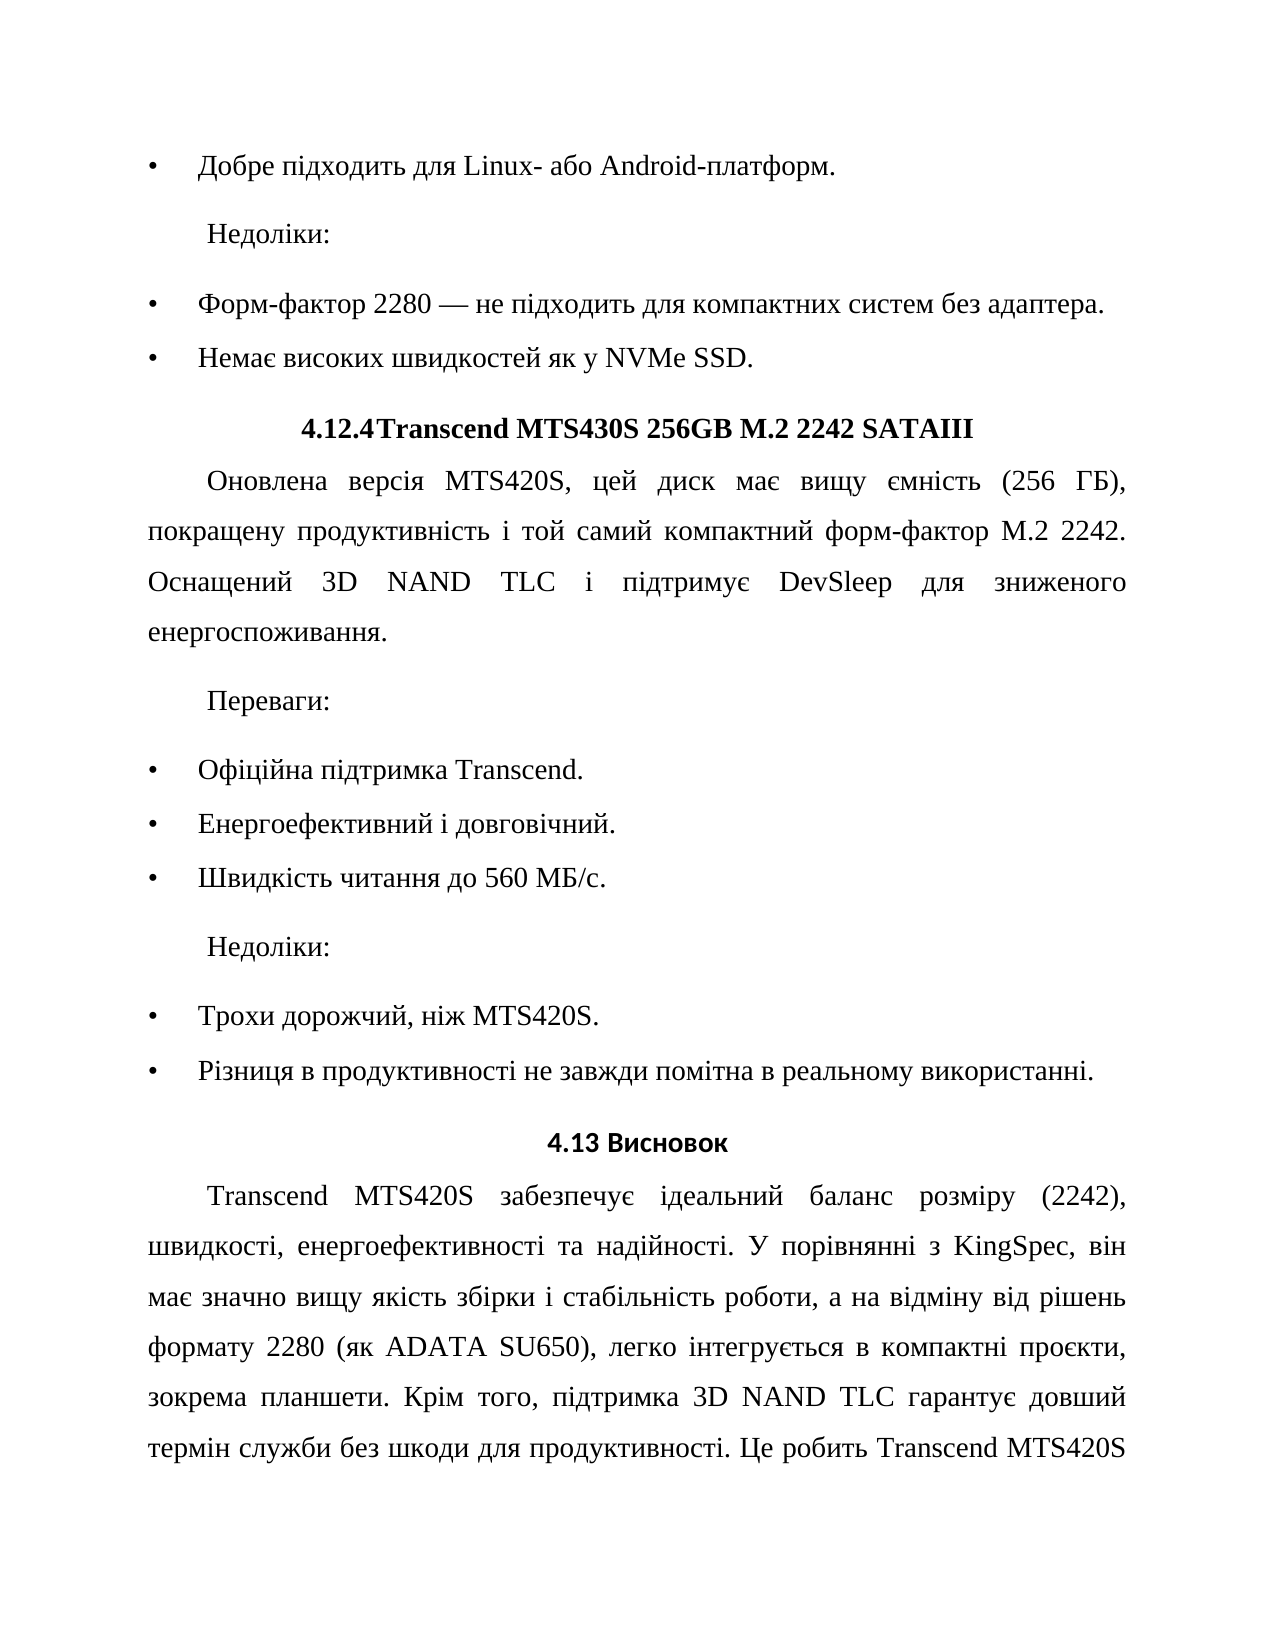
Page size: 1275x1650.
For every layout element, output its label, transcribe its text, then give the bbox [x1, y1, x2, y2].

list Різниця в продуктивності не завжди помітна в реальному використанні. [148, 1053, 1127, 1086]
text Недоліки: [148, 217, 1127, 250]
text Переваги: [148, 683, 1127, 717]
list Добре підходить для Linux- або Android-платформ. [148, 148, 1127, 181]
list Трохи дорожчий, ніж MTS420S. [148, 998, 1127, 1032]
list Швидкість читання до 560 МБ/с. [148, 860, 1127, 894]
list Енергоефективний і довговічний. [148, 806, 1127, 840]
text Оновлена версія MTS420S, цей диск має вищу ємність (256 ГБ), покращену продуктивність і той самий компактний форм-фактор M.2 2242. Оснащений 3D NAND TLC і підтримує DevSleep для зниженого енергоспоживання. [148, 463, 1127, 648]
text Недоліки: [148, 929, 1127, 963]
subtitle Transcend MTS430S 256GB M.2 2242 SATAIII [148, 411, 1127, 444]
list Офіційна підтримка Transcend. [148, 752, 1127, 786]
subtitle Висновок [148, 1124, 1127, 1159]
list Немає високих швидкостей як у NVMe SSD. [148, 340, 1127, 373]
list Форм-фактор 2280 — не підходить для компактних систем без адаптера. [148, 286, 1127, 319]
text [148, 1178, 1127, 1463]
